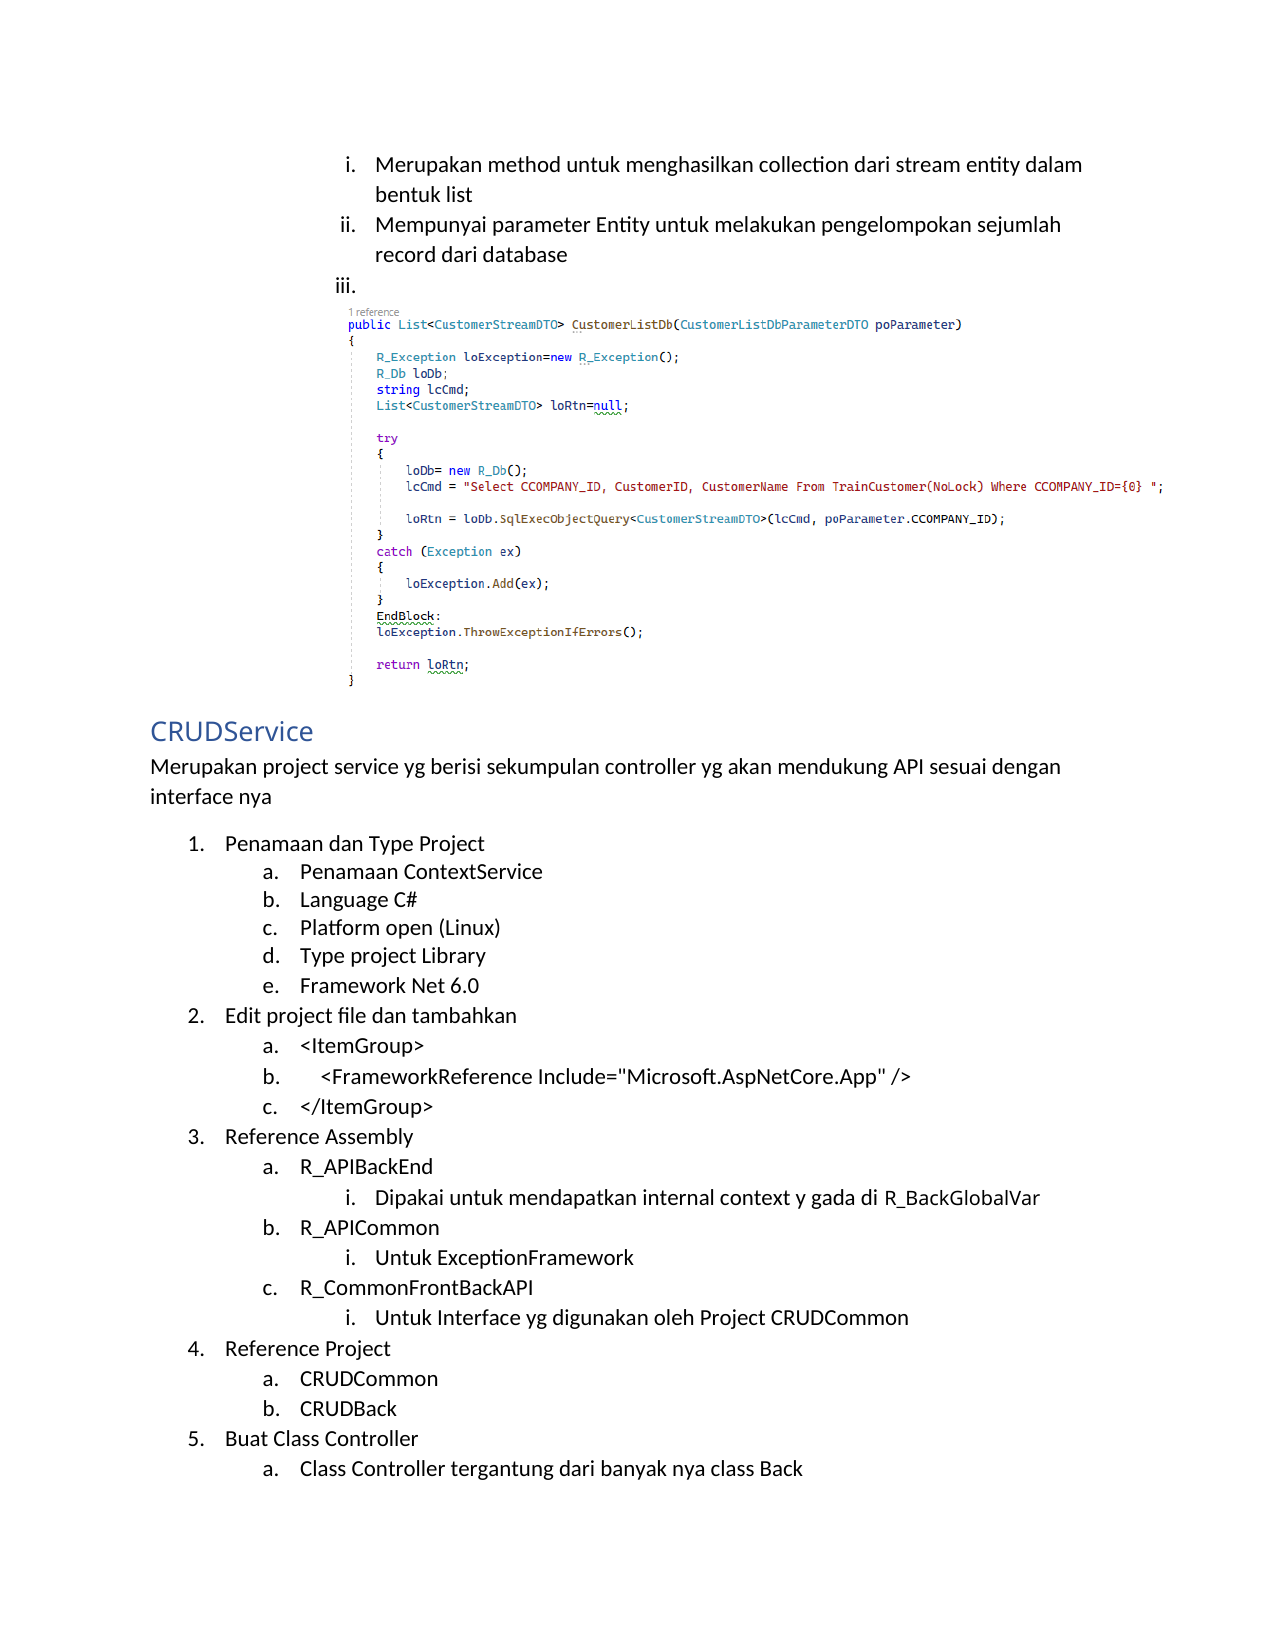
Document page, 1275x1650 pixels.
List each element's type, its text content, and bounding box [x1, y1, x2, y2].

list Framework Net 6.0 [262, 971, 1125, 999]
list Untuk Interface yg digunakan oleh Project CRUDCommon [356, 1303, 1125, 1332]
list <FrameworkReference Include="Microsoft.AspNetCore.App" /> [262, 1062, 1125, 1090]
list CRUDBack [262, 1394, 1125, 1422]
list R_APICommon [262, 1213, 1125, 1241]
list R_CommonFrontBackAPI [262, 1273, 1125, 1301]
list <ItemGroup> [262, 1032, 1125, 1059]
list Edit project file dan tambahkan [187, 1001, 1125, 1029]
list Untuk ExceptionFramework [356, 1243, 1125, 1271]
subtitle CRUDService [150, 712, 1125, 749]
picture [334, 301, 1172, 694]
list Buat Class Controller [187, 1424, 1125, 1452]
text Merupakan project service yg berisi sekumpulan controller yg akan mendukung API sesuai dengan interface nya [150, 752, 1125, 810]
list Reference Assembly [187, 1122, 1125, 1150]
list Reference Project [187, 1334, 1125, 1362]
list Penamaan ContextService [262, 857, 1125, 885]
list Type project Library [262, 941, 1125, 969]
list </ItemGroup> [262, 1092, 1125, 1120]
list CRUDCommon [262, 1364, 1125, 1392]
list Platform open (Linux) [262, 913, 1125, 941]
list R_APIBackEnd [262, 1152, 1125, 1180]
list Dipakai untuk mendapatkan internal context y gada di R_BackGlobalVar [356, 1183, 1125, 1211]
list Class Controller tergantung dari banyak nya class Back [262, 1454, 1125, 1483]
list Penamaan dan Type Project [187, 829, 1125, 857]
list Mempunyai parameter Entity untuk melakukan pengelompokan sejumlah record dari database [356, 210, 1125, 269]
list Language C# [262, 885, 1125, 913]
list Merupakan method untuk menghasilkan collection dari stream entity dalam bentuk list [356, 150, 1125, 208]
